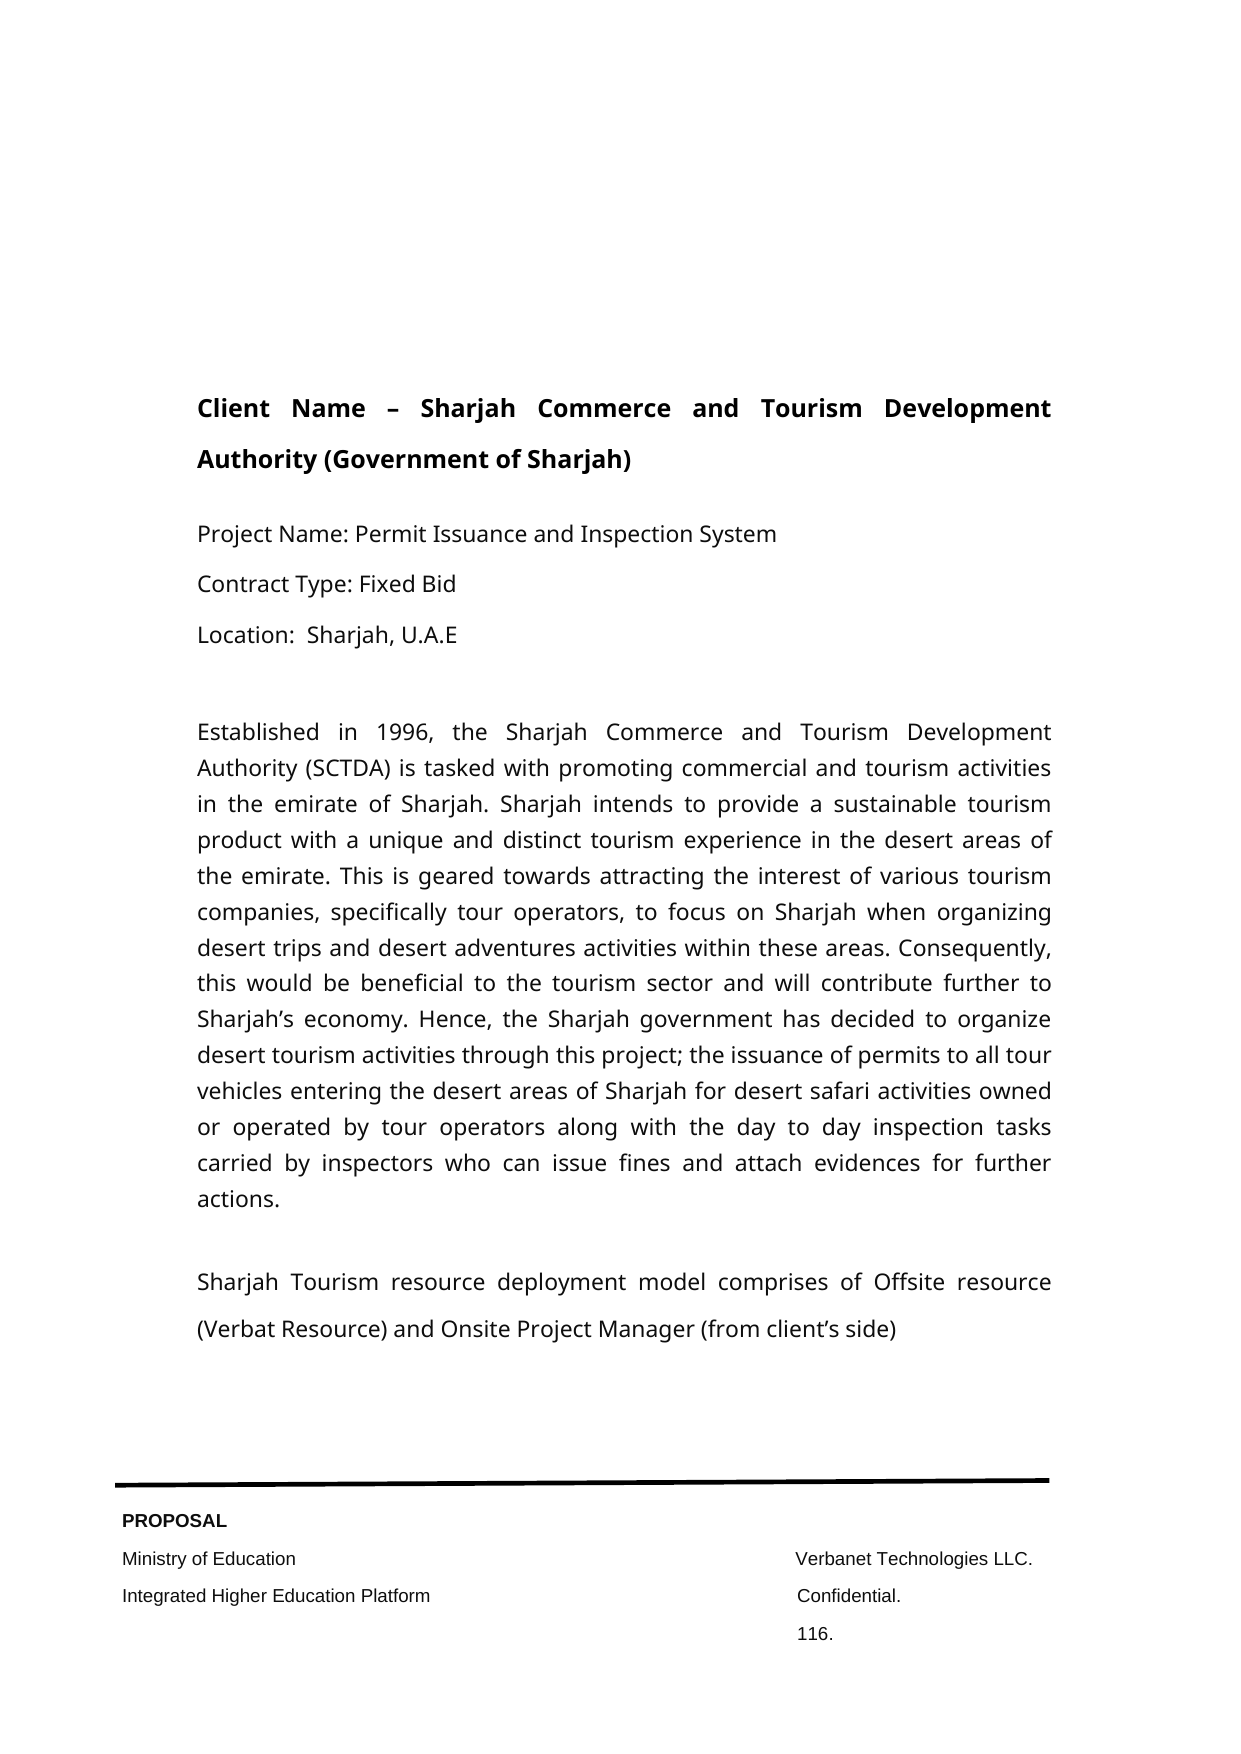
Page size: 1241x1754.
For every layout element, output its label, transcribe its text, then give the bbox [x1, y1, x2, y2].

text Client Name – Sharjah Commerce and Tourism Development Authority (Government of Sharjah) [197, 391, 1053, 476]
text Project Name: Permit Issuance and Inspection System [122, 518, 1053, 549]
text Sharjah Tourism resource deployment model comprises of Offsite resource (Verbat Resource) and Onsite Project Manager (from client’s side) [197, 1266, 1053, 1344]
text Contract Type: Fixed Bid [122, 568, 1053, 599]
text Location: Sharjah, U.A.E [122, 618, 1053, 650]
text Established in 1996, the Sharjah Commerce and Tourism Development Authority (SCTDA) is tasked with promoting commercial and tourism activities in the emirate of Sharjah. Sharjah intends to provide a sustainable tourism product with a unique and distinct tourism experience in the desert areas of the emirate. This is geared towards attracting the interest of various tourism companies, specifically tour operators, to focus on Sharjah when organizing desert trips and desert adventures activities within these areas. Consequently, this would be beneficial to the tourism sector and will contribute further to Sharjah’s economy. Hence, the Sharjah government has decided to organize desert tourism activities through this project; the issuance of permits to all tour vehicles entering the desert areas of Sharjah for desert safari activities owned or operated by tour operators along with the day to day inspection tasks carried by inspectors who can issue fines and attach evidences for further actions. [197, 716, 1053, 1214]
